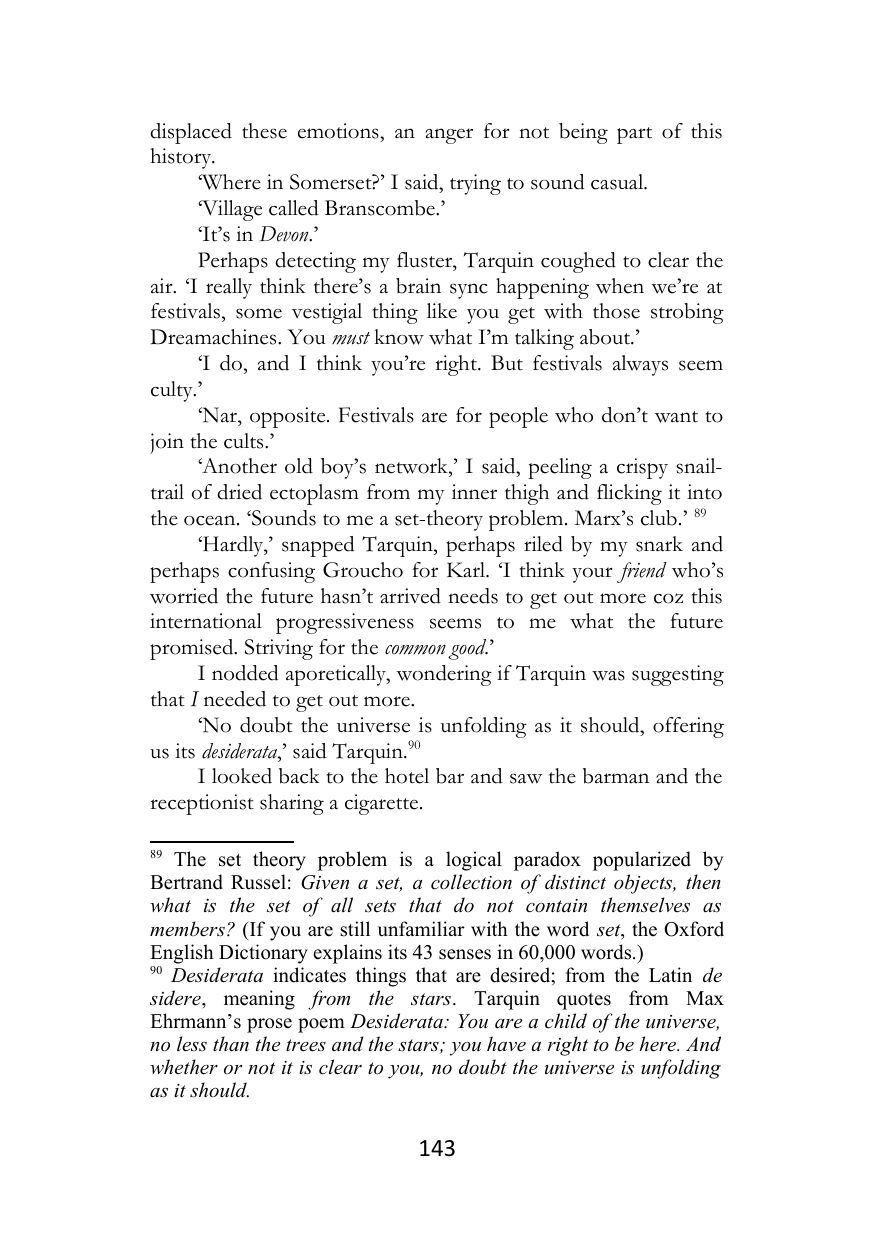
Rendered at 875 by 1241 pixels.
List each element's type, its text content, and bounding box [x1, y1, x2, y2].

text I looked back to the hotel bar and saw the barman and the receptionist sharing a cigarette. [150, 764, 724, 816]
text ‘Where in Somerset?’ I said, trying to sound casual. [150, 170, 724, 196]
text ‘Another old boy’s network,’ I said, peeling a crispy snail-trail of dried ectoplasm from my inner thigh and flicking it into the ocean. ‘Sounds to me a set-theory problem. Marx’s club.’ [150, 454, 724, 532]
text I nodded aporetically, wondering if Tarquin was suggesting that I needed to get out more. [150, 661, 724, 712]
text ‘Nar, opposite. Festivals are for people who don’t want to join the cults.’ [150, 402, 724, 454]
text ‘I do, and I think you’re right. But festivals always seem culty.’ [150, 351, 724, 402]
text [150, 118, 724, 170]
text ‘It’s in Devon.’ [150, 222, 724, 247]
text ‘Village called Branscombe.’ [150, 196, 724, 222]
text ‘Hardly,’ snapped Tarquin, perhaps riled by my snark and perhaps confusing Groucho for Karl. ‘I think your friend who’s worried the future hasn’t arrived needs to get out more coz this international progressiveness seems to me what the future promised. Striving for the common good.’ [150, 532, 724, 661]
text Perhaps detecting my fluster, Tarquin coughed to clear the air. ‘I really think there’s a brain sync happening when we’re at festivals, some vestigial thing like you get with those strobing Dreamachines. You must know what I’m talking about.’ [150, 247, 724, 351]
text ‘No doubt the universe is unfolding as it should, offering us its desiderata,’ said Tarquin. [150, 712, 724, 764]
